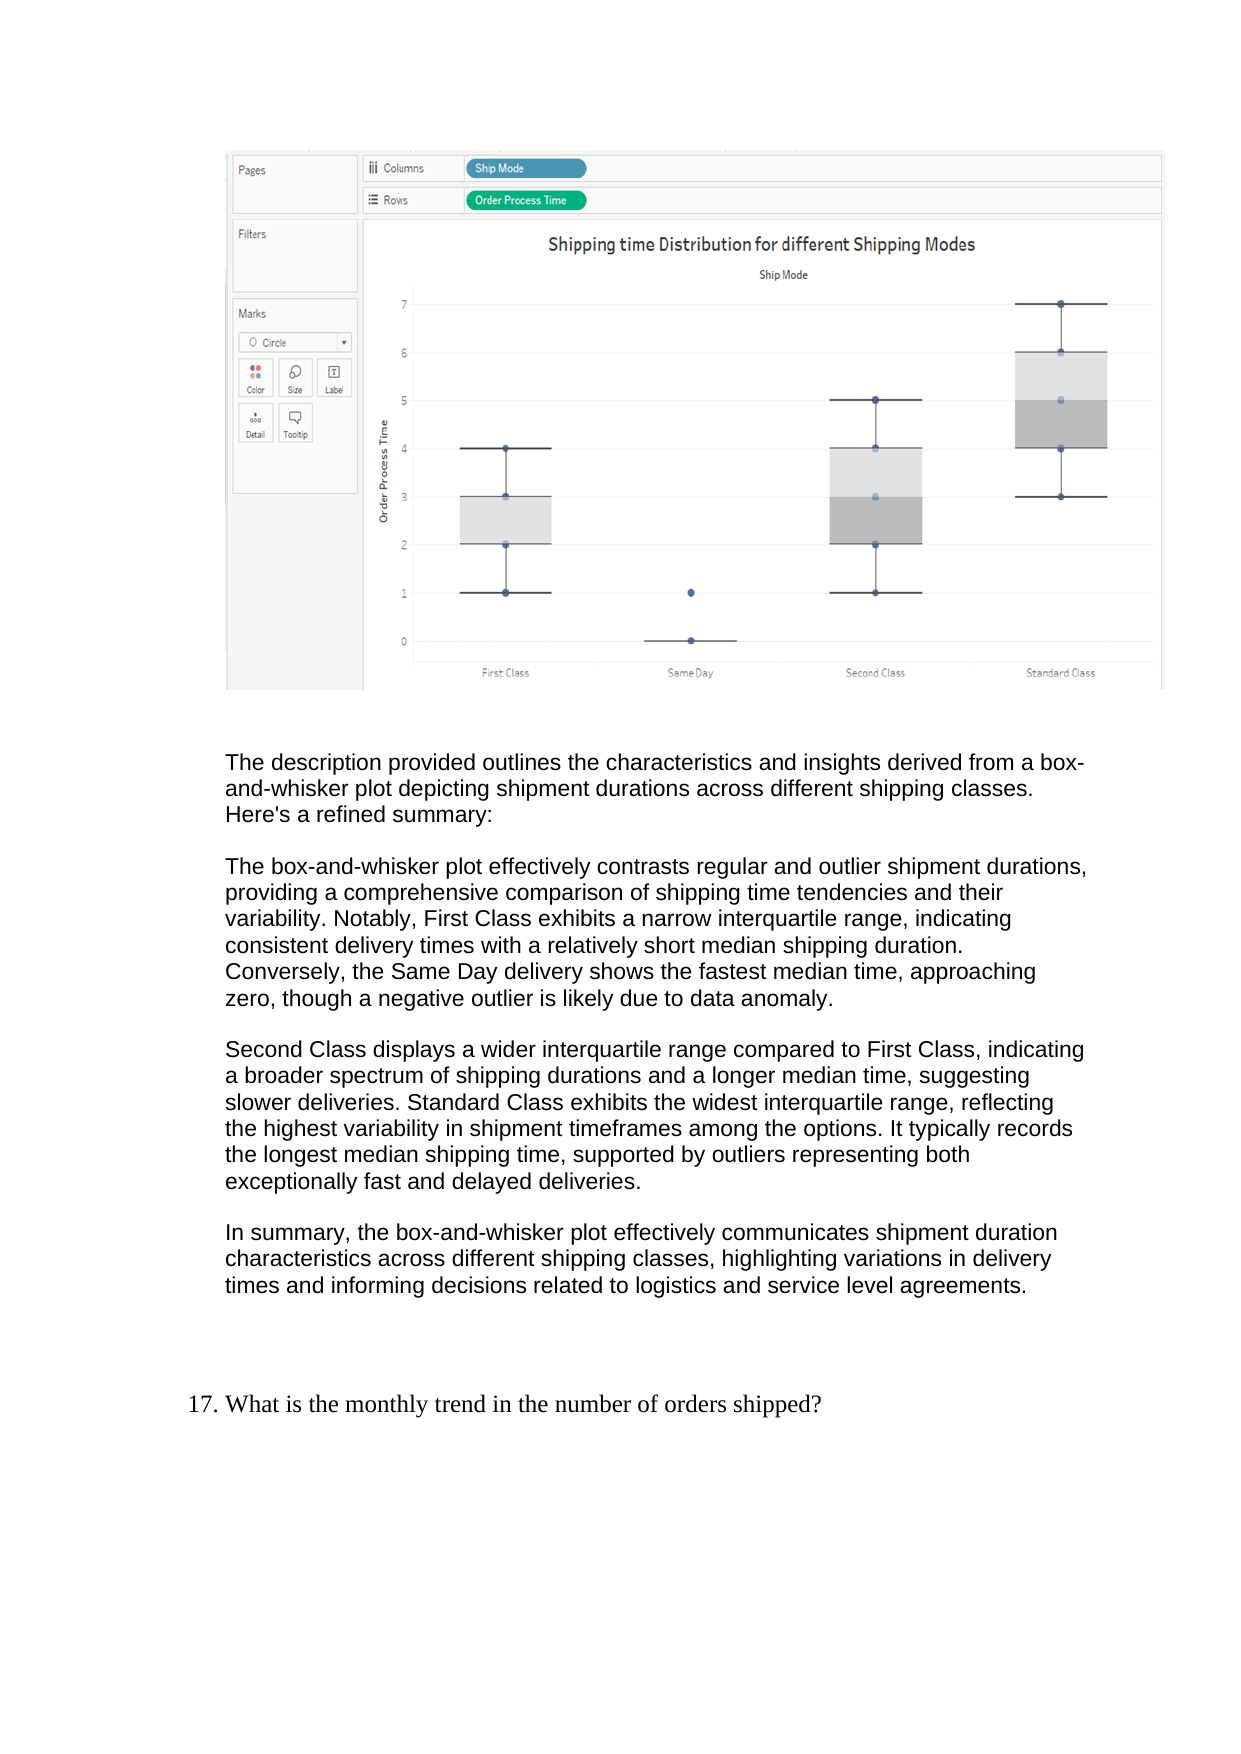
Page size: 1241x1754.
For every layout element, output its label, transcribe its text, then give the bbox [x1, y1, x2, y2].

list What is the monthly trend in the number of orders shipped? [187, 1389, 1090, 1418]
text The description provided outlines the characteristics and insights derived from a box-and-whisker plot depicting shipment durations across different shipping classes. Here's a refined summary: [225, 749, 1090, 828]
text Second Class displays a wider interquartile range compared to First Class, indicating a broader spectrum of shipping durations and a longer median time, suggesting slower deliveries. Standard Class exhibits the widest interquartile range, reflecting the highest variability in shipment timeframes among the options. It typically records the longest median shipping time, supported by outliers representing both exceptionally fast and delayed deliveries. [225, 1036, 1090, 1194]
picture [225, 150, 1166, 690]
text The box-and-whisker plot effectively contrasts regular and outlier shipment durations, providing a comprehensive comparison of shipping time tendencies and their variability. Notably, First Class exhibits a narrow interquartile range, indicating consistent delivery times with a relatively short median shipping duration. Conversely, the Same Day delivery shows the fastest median time, approaching zero, though a negative outlier is likely due to data anomaly. [225, 853, 1090, 1011]
text In summary, the box-and-whisker plot effectively communicates shipment duration characteristics across different shipping classes, highlighting variations in delivery times and informing decisions related to logistics and service level agreements. [225, 1219, 1090, 1298]
